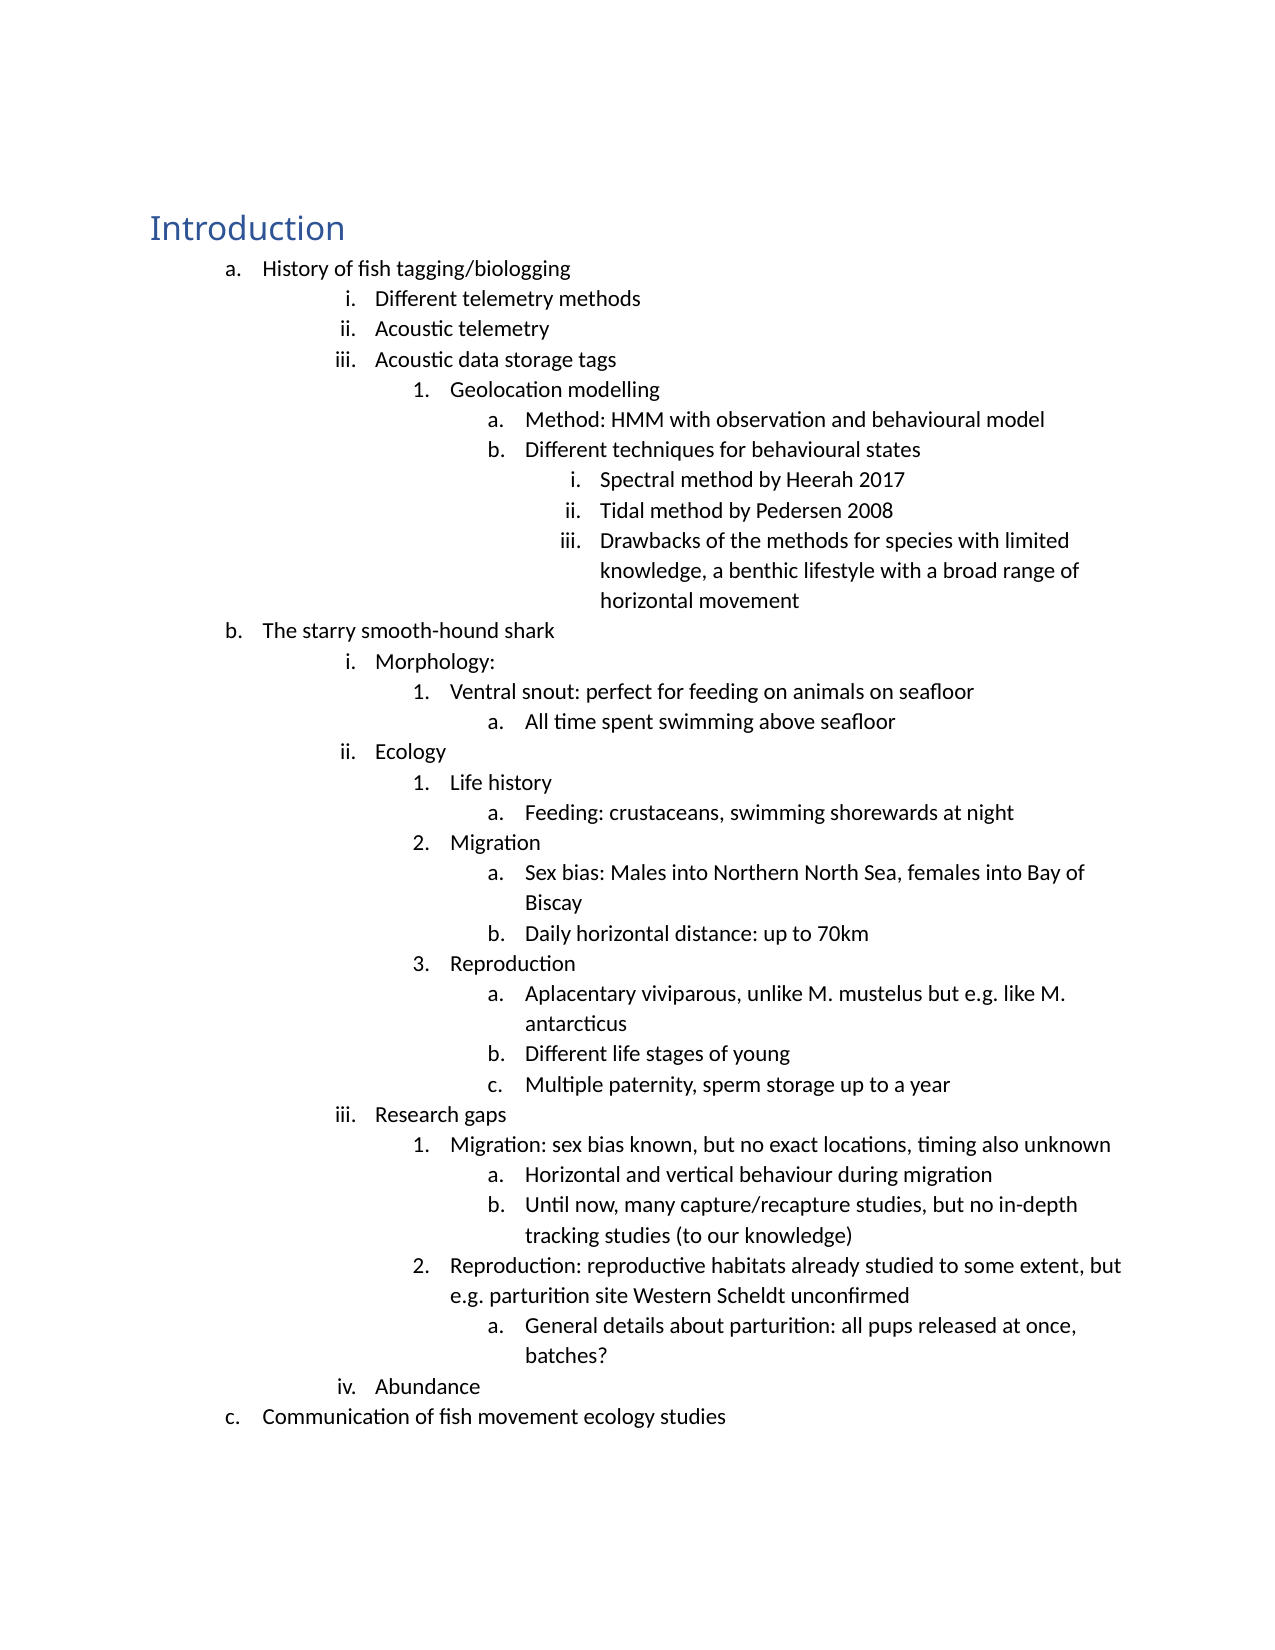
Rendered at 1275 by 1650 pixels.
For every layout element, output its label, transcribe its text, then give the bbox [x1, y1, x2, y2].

list Horizontal and vertical behaviour during migration [487, 1160, 1125, 1188]
list Reproduction: reproductive habitats already studied to some extent, but e.g. parturition site Western Scheldt unconfirmed [412, 1251, 1125, 1309]
list Research gaps [356, 1100, 1125, 1128]
list Different life stages of young [487, 1039, 1125, 1068]
list Geolocation modelling [412, 375, 1125, 403]
list Spectral method by Heerah 2017 [581, 466, 1125, 494]
list Feeding: crustaceans, swimming shorewards at night [487, 798, 1125, 826]
list Until now, many capture/recapture studies, but no in-depth tracking studies (to our knowledge) [487, 1191, 1125, 1249]
list The starry smooth-hound shark [225, 617, 1125, 645]
list General details about parturition: all pups released at once, batches? [487, 1311, 1125, 1370]
list Acoustic data storage tags [356, 345, 1125, 373]
list Method: HMM with observation and behavioural model [487, 405, 1125, 433]
list Abundance [356, 1372, 1125, 1400]
subtitle Introduction [150, 205, 1125, 251]
list Life history [412, 768, 1125, 796]
list History of fish tagging/biologging [225, 254, 1125, 282]
list Reproduction [412, 949, 1125, 977]
list Tidal method by Pedersen 2008 [581, 496, 1125, 524]
list Sex bias: Males into Northern North Sea, females into Bay of Biscay [487, 858, 1125, 917]
list Migration [412, 828, 1125, 856]
list Different telemetry methods [356, 284, 1125, 312]
list Multiple paternity, sperm storage up to a year [487, 1070, 1125, 1098]
list All time spent swimming above seafloor [487, 707, 1125, 735]
list Migration: sex bias known, but no exact locations, timing also unknown [412, 1130, 1125, 1158]
list Drawbacks of the methods for species with limited knowledge, a benthic lifestyle with a broad range of horizontal movement [581, 526, 1125, 614]
list Daily horizontal distance: up to 70km [487, 919, 1125, 947]
list Ventral snout: perfect for feeding on animals on seafloor [412, 677, 1125, 705]
list Aplacentary viviparous, unlike M. mustelus but e.g. like M. antarcticus [487, 979, 1125, 1037]
list Different techniques for behavioural states [487, 435, 1125, 463]
list Acoustic telemetry [356, 314, 1125, 343]
list Ecology [356, 737, 1125, 766]
list Morphology: [356, 647, 1125, 675]
list Communication of fish movement ecology studies [225, 1402, 1125, 1430]
